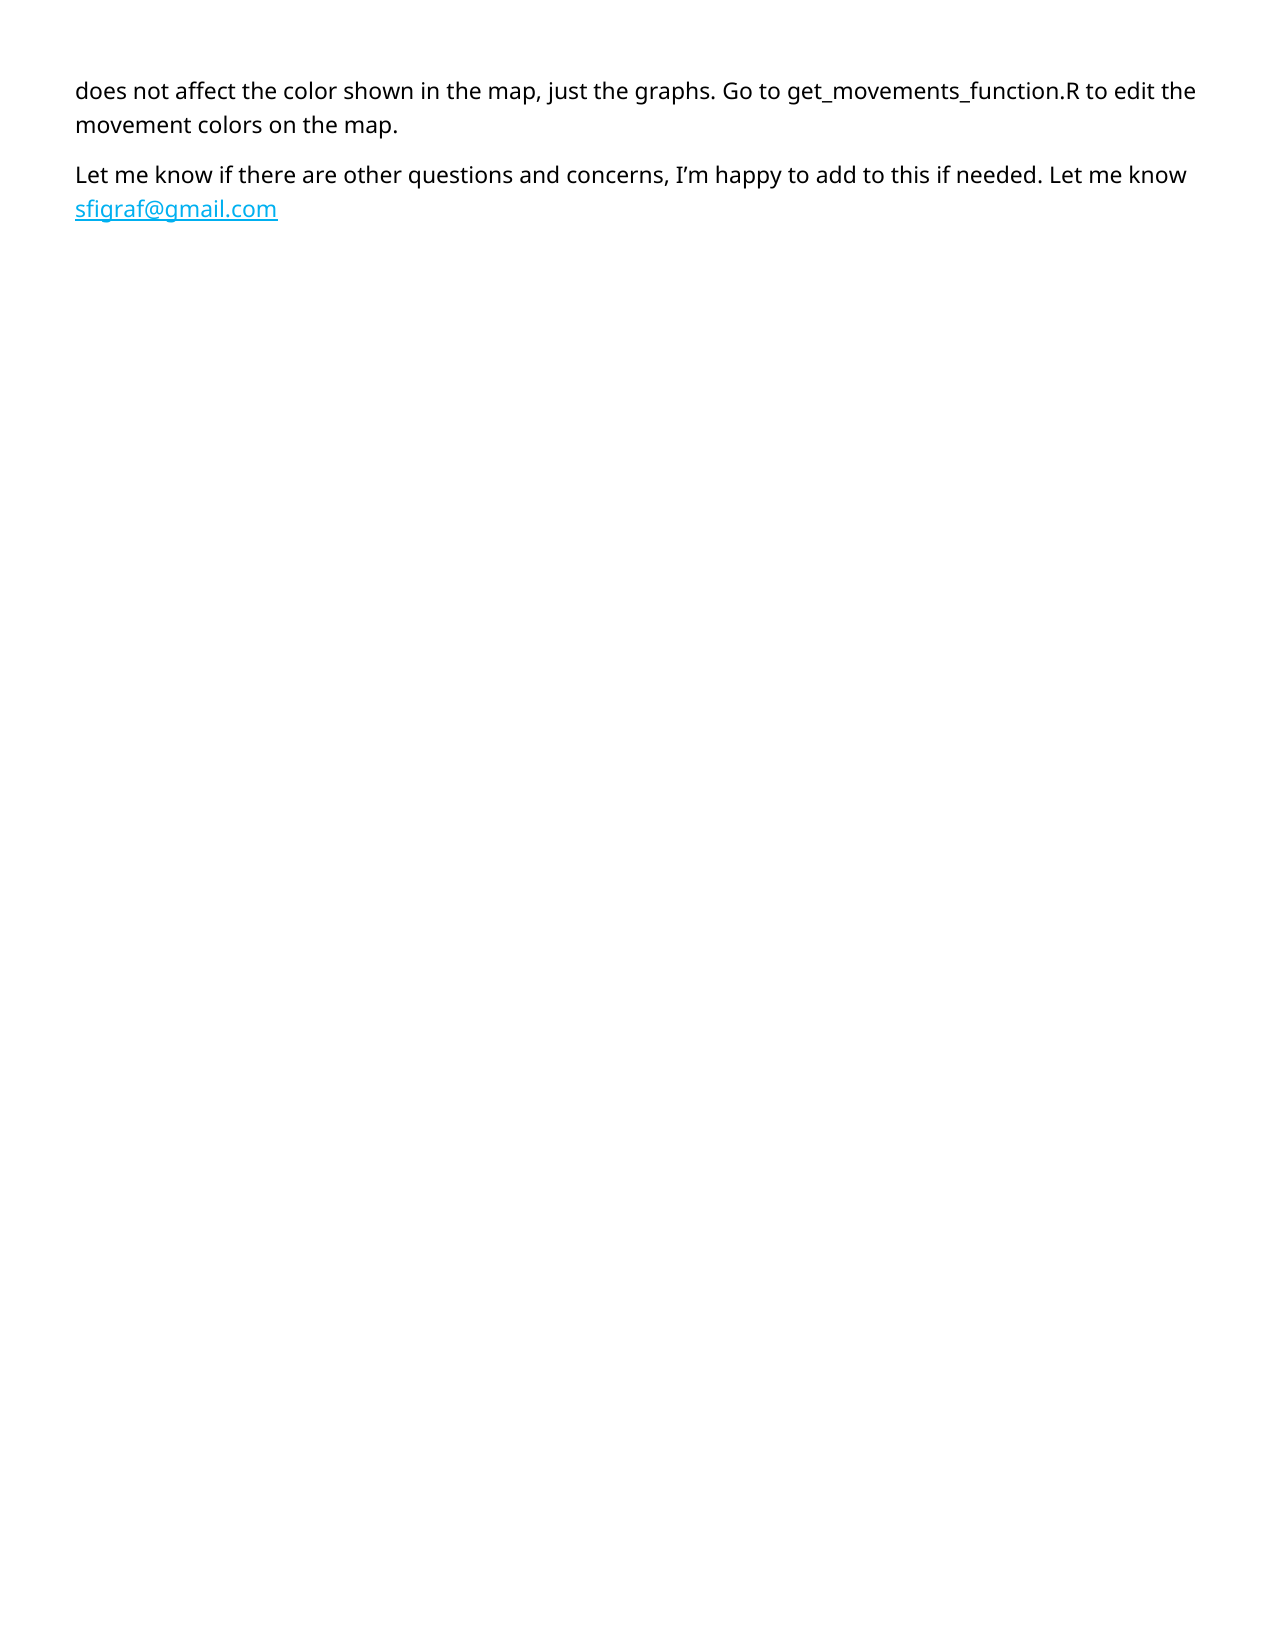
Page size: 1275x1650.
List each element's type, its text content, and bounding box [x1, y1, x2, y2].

text Let me know if there are other questions and concerns, I’m happy to add to this if needed. Let me know sfigraf@gmail.com [75, 159, 1200, 224]
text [75, 75, 1200, 140]
